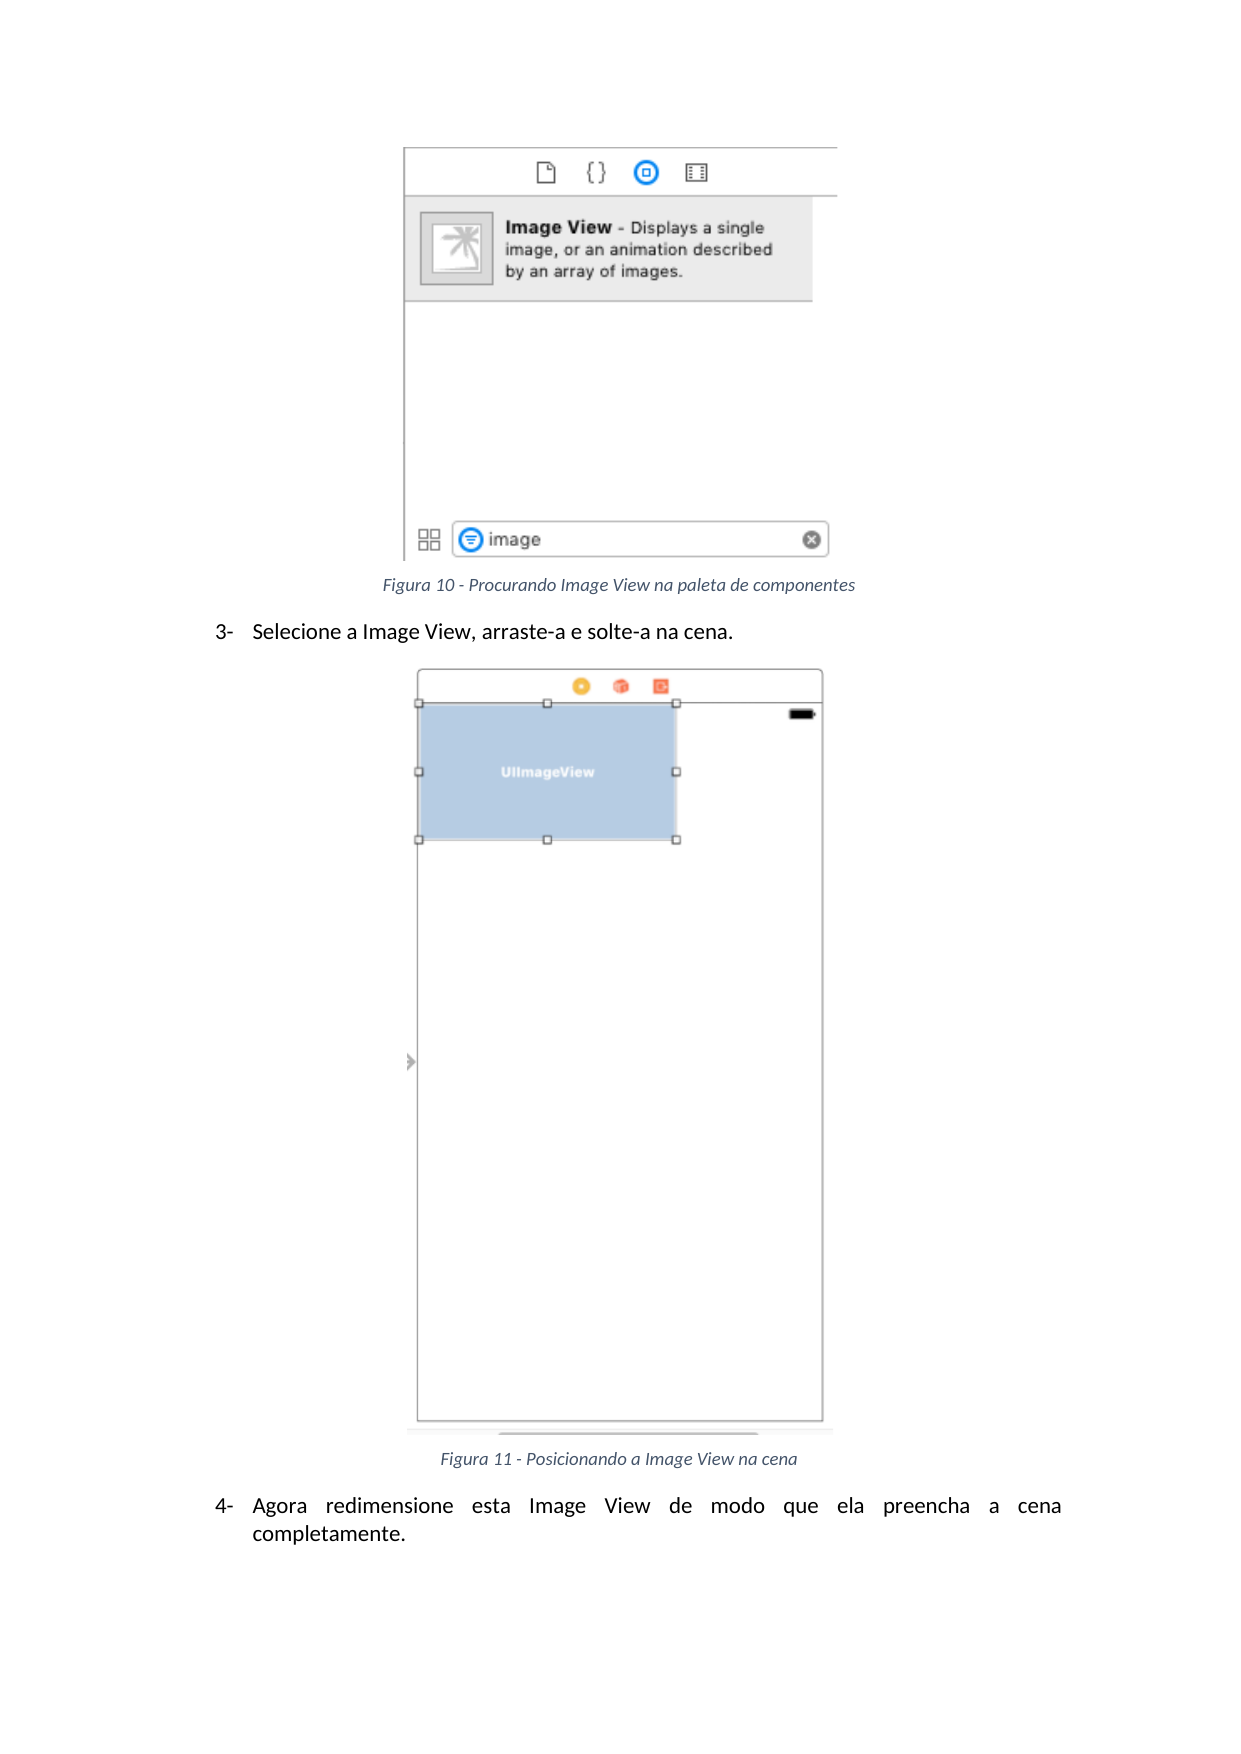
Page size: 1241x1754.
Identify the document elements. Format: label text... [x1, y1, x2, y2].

list Agora redimensione esta Image View de modo que ela preencha a cena completamente. [215, 1491, 1063, 1547]
picture [402, 147, 838, 561]
picture [407, 665, 834, 1435]
list Selecione a Image View, arraste-a e solte-a na cena. [215, 617, 1063, 645]
